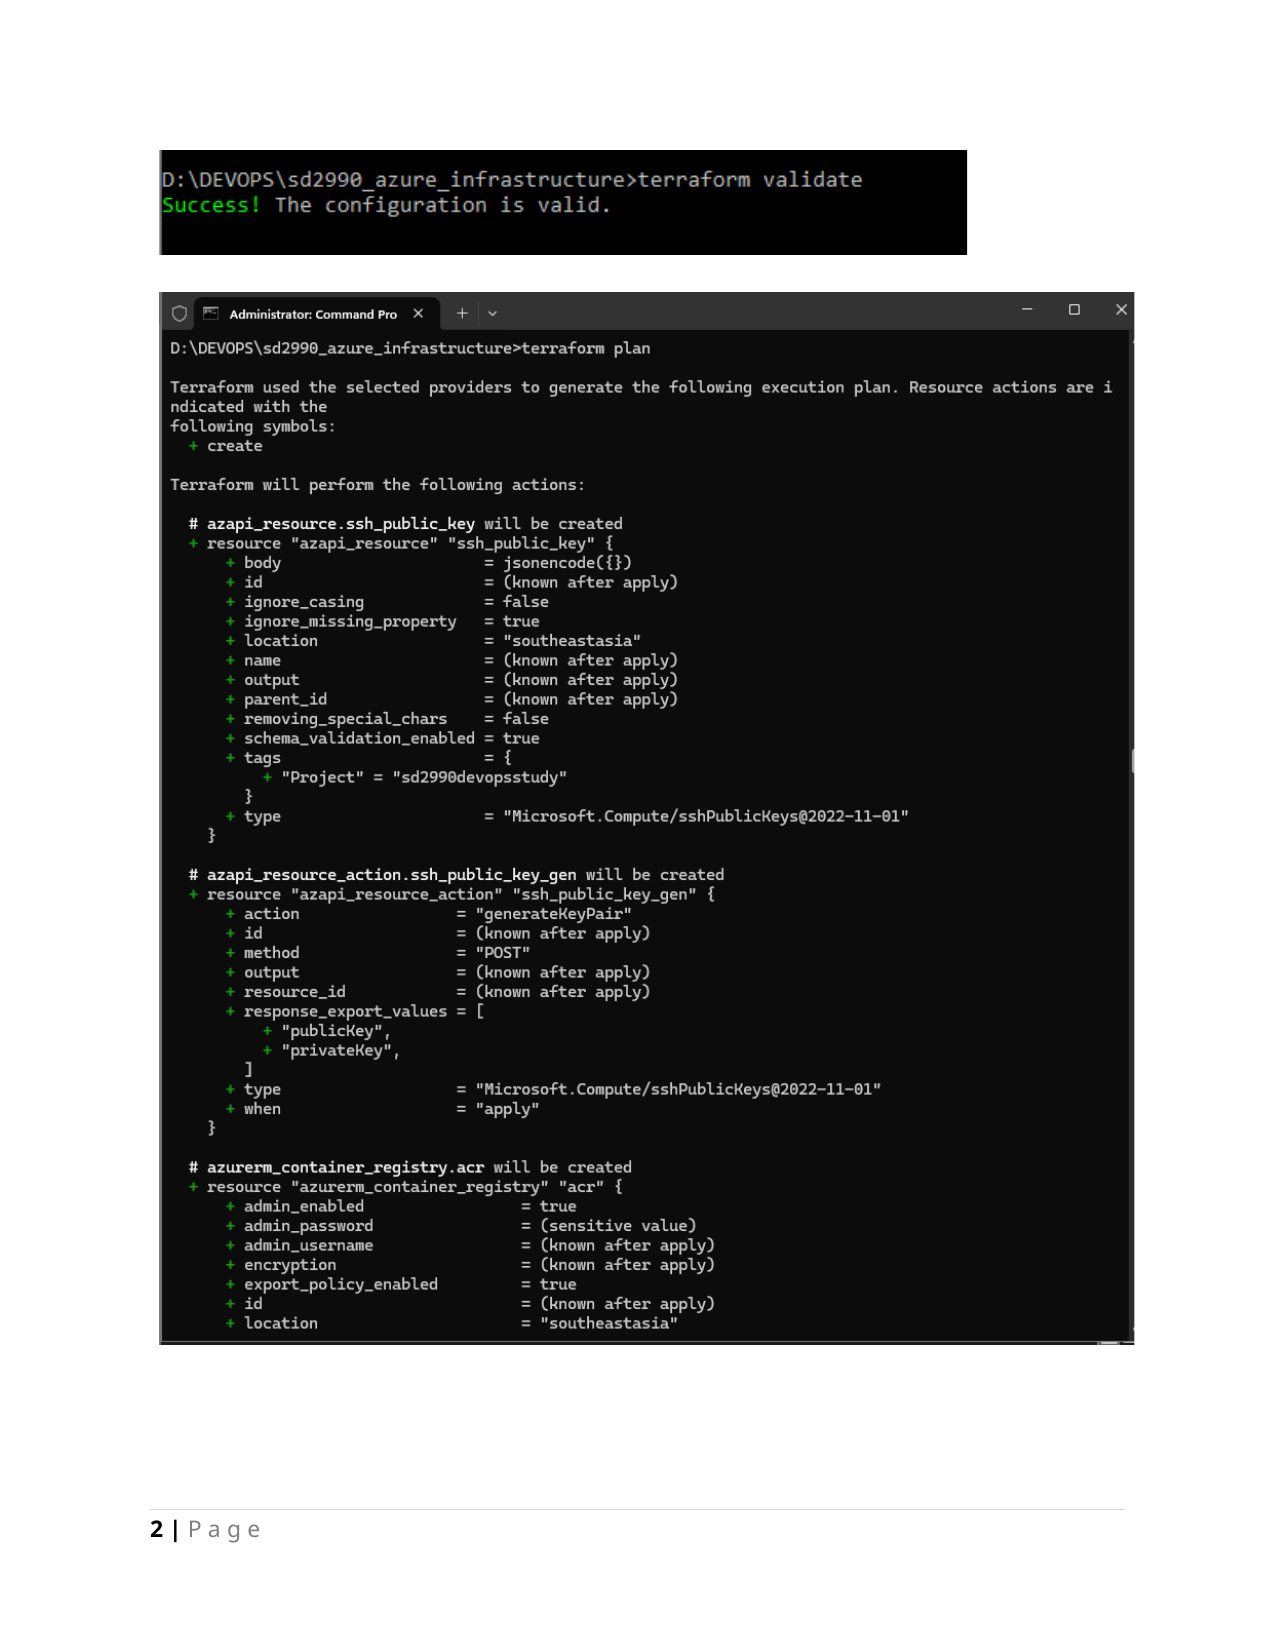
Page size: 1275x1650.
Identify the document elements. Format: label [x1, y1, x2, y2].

picture [159, 150, 968, 255]
picture [159, 292, 1135, 1345]
